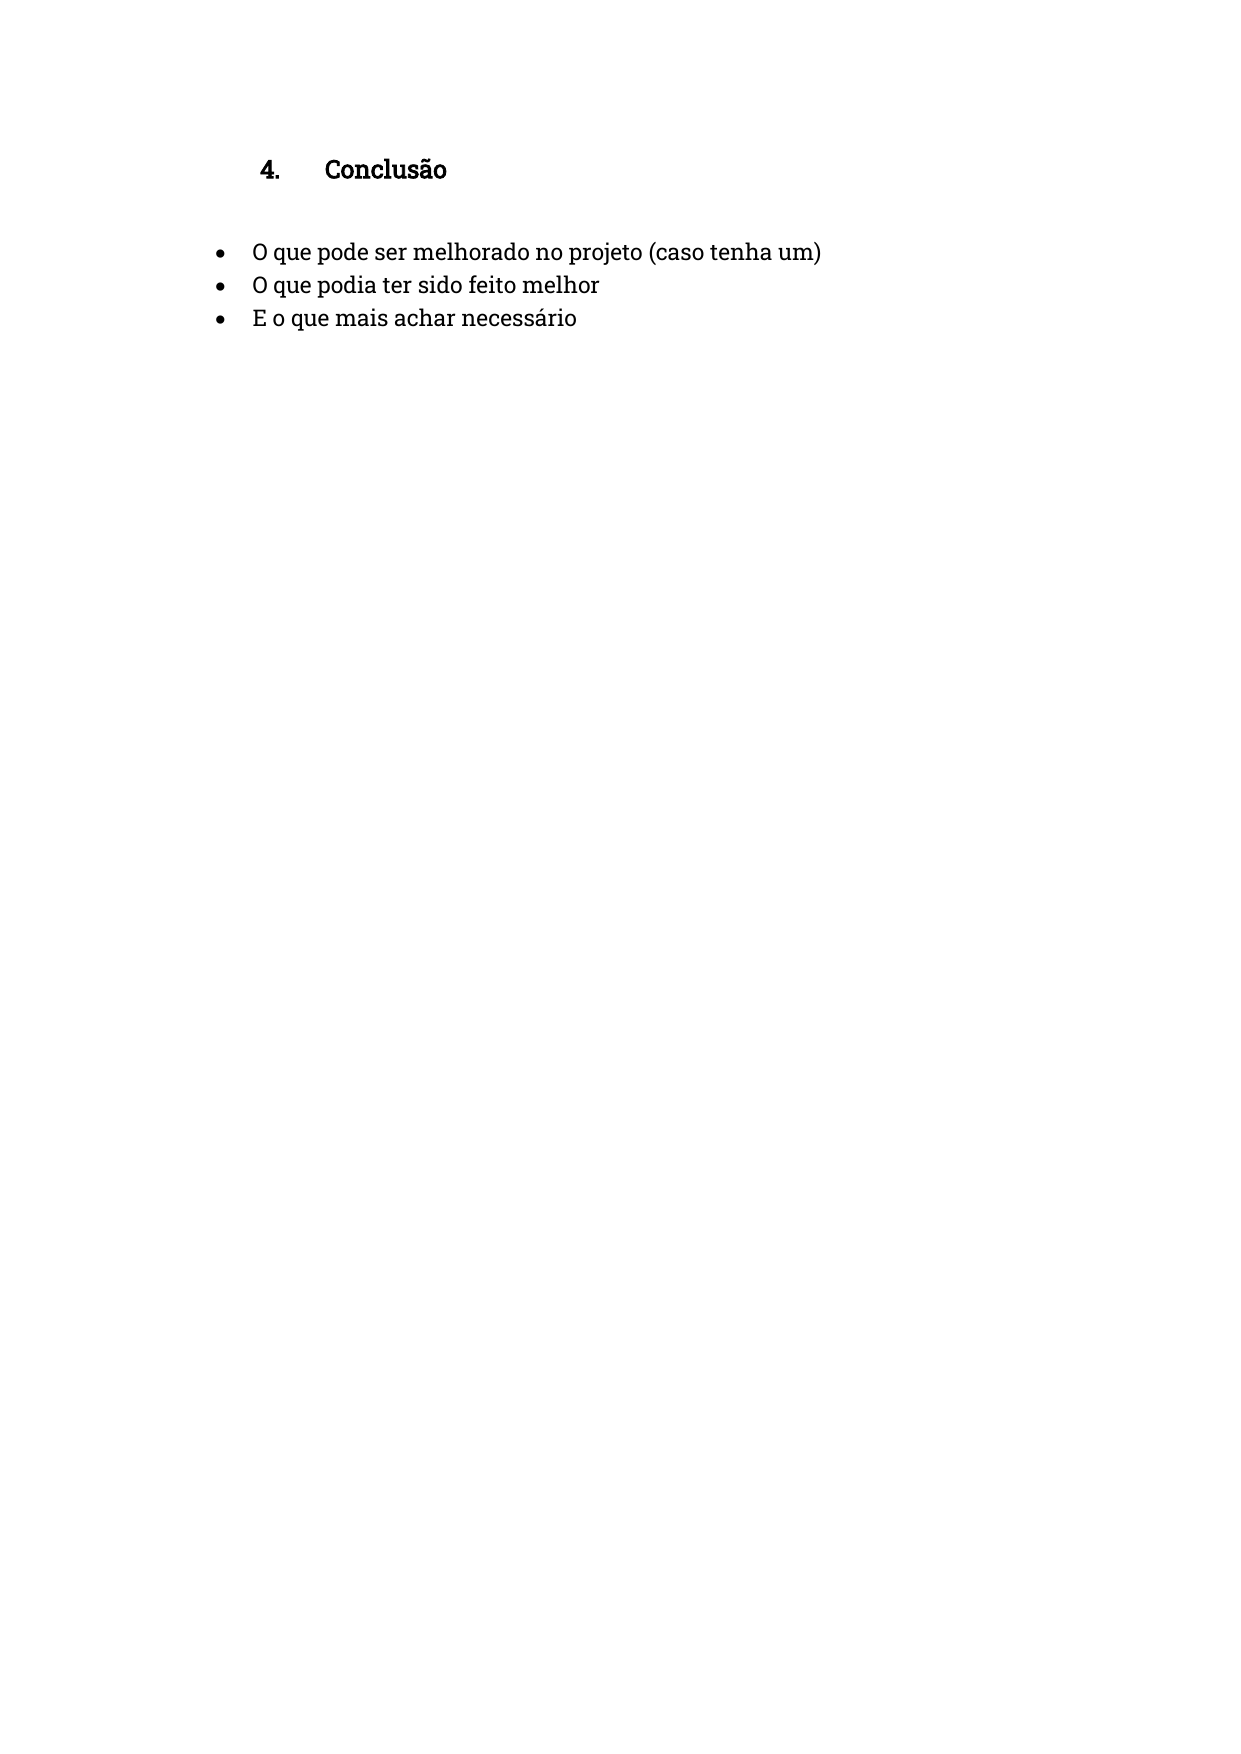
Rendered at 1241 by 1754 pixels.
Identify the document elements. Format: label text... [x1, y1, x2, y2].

list O que podia ter sido feito melhor [215, 269, 1063, 299]
list O que pode ser melhorado no projeto (caso tenha um) [215, 237, 1063, 267]
list E o que mais achar necessário [215, 302, 1063, 332]
subtitle Conclusão [222, 152, 1063, 185]
